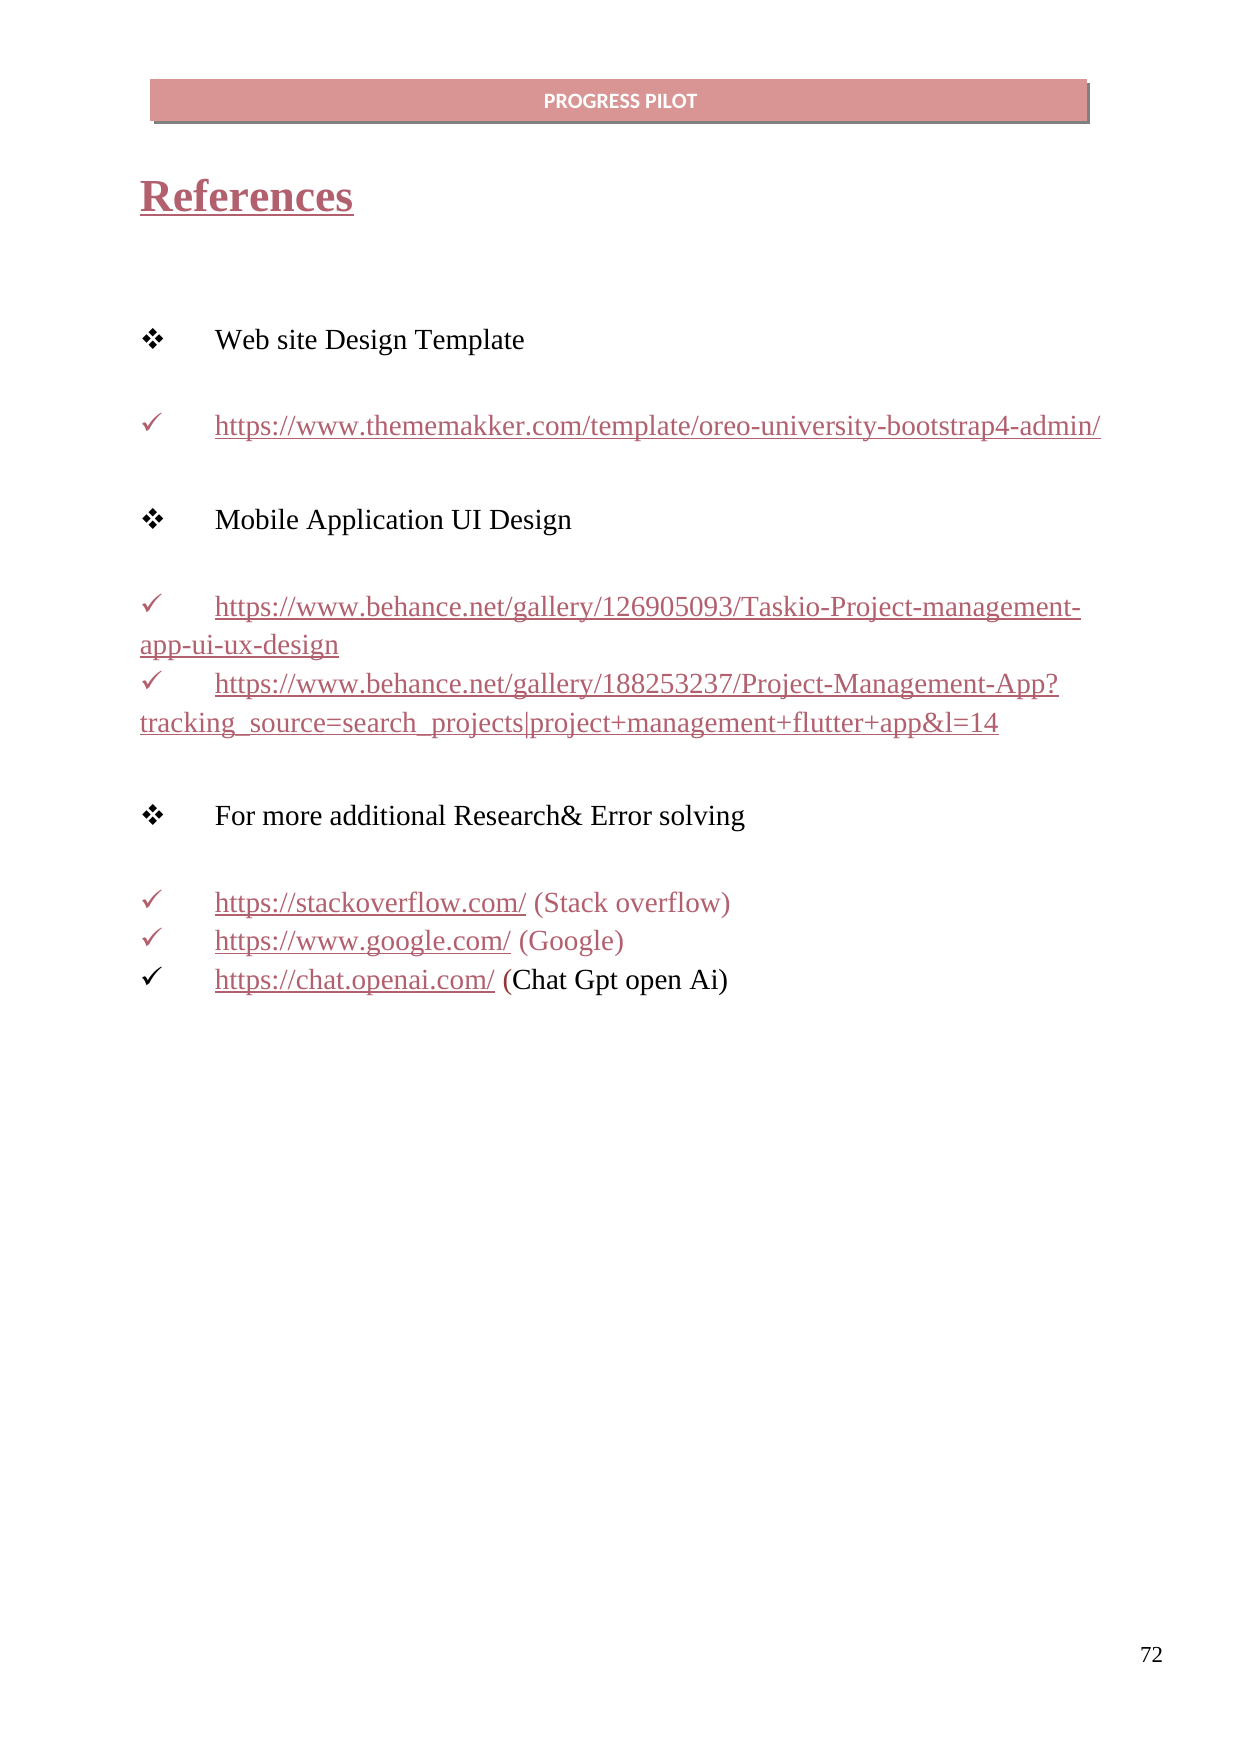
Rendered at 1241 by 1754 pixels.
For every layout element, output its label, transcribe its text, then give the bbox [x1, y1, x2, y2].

list https://www.behance.net/gallery/188253237/Project-Management-App?tracking_source=search_projects|project+management+flutter+app&l=14 [139, 666, 1128, 738]
list For more additional Research& Error solving [139, 798, 1128, 832]
list https://www.google.com/ (Google) [139, 923, 1128, 957]
list Mobile Application UI Design [139, 502, 1128, 536]
list https://www.behance.net/gallery/126905093/Taskio-Project-management-app-ui-ux-design [139, 589, 1128, 661]
list https://www.thememakker.com/template/oreo-university-bootstrap4-admin/ [139, 408, 1128, 442]
text References [139, 168, 1188, 221]
list Web site Design Template [139, 322, 1128, 356]
list https://stackoverflow.com/ (Stack overflow) [139, 885, 1128, 918]
list https://chat.openai.com/ (Chat Gpt open Ai) [139, 962, 1128, 996]
